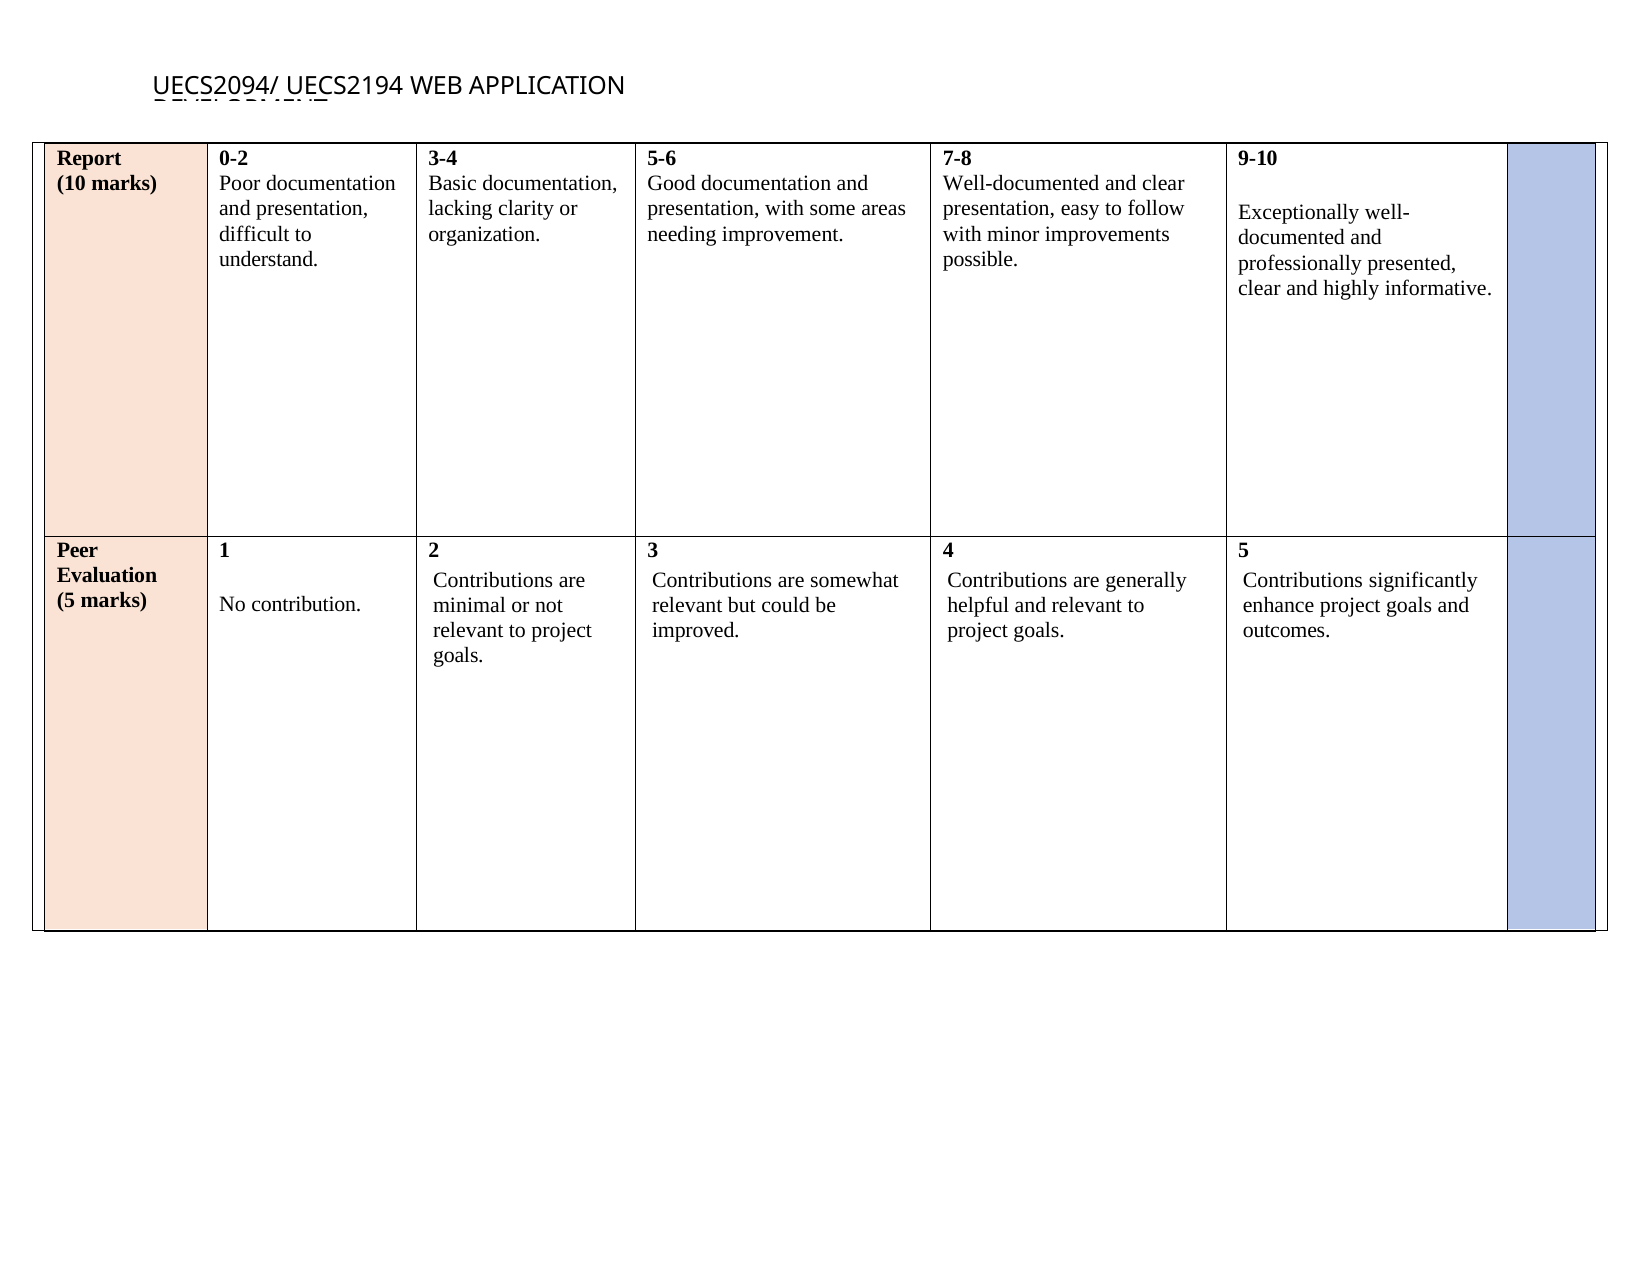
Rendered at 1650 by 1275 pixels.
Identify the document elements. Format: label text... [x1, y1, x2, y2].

table_cell 3 Contributions are somewhat relevant but could be improved. [636, 537, 930, 929]
table_cell [1596, 536, 1607, 929]
table_header 7-8 Well-documented and clear presentation, easy to follow with minor improvements possible. [931, 144, 1226, 536]
table_header [33, 143, 44, 536]
table_header Report (10 marks) [45, 144, 207, 536]
table_cell [33, 536, 44, 929]
table_header [1508, 144, 1595, 536]
table_cell Peer Evaluation (5 marks) [45, 537, 207, 929]
table_cell 2 Contributions are minimal or not relevant to project goals. [417, 537, 635, 929]
table_cell 1 No contribution. [208, 537, 416, 929]
table_header 0-2 Poor documentation and presentation, difficult to understand. [208, 144, 416, 536]
table_header 9-10 Exceptionally well- documented and professionally presented, clear and highly informative. [1227, 144, 1507, 536]
table_cell 4 Contributions are generally helpful and relevant to project goals. [931, 537, 1226, 929]
table_cell [1508, 537, 1595, 929]
table_header [1596, 143, 1607, 536]
table_header 3-4 Basic documentation, lacking clarity or organization. [417, 144, 635, 536]
table_cell 5 Contributions significantly enhance project goals and outcomes. [1227, 537, 1507, 929]
table_header 5-6 Good documentation and presentation, with some areas needing improvement. [636, 144, 930, 536]
